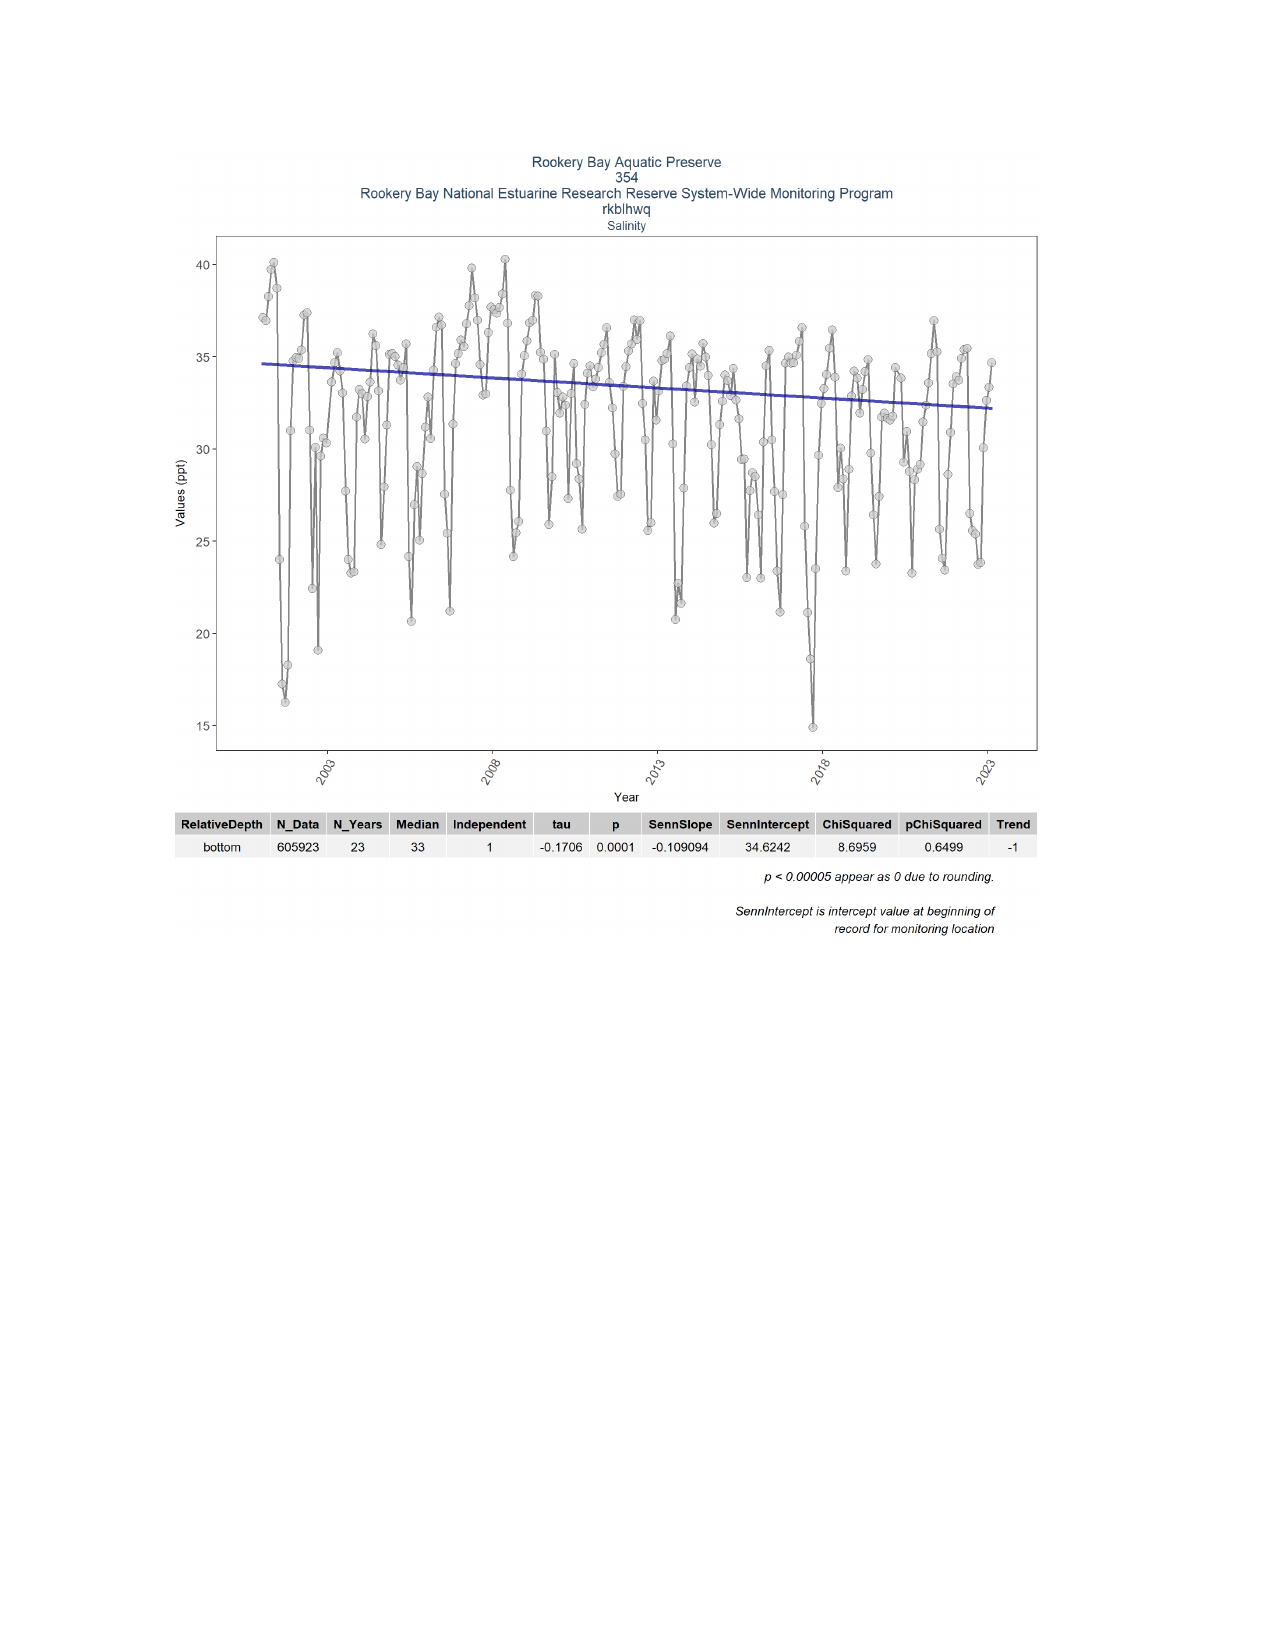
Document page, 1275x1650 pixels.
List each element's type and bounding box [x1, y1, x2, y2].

picture [168, 150, 1044, 938]
